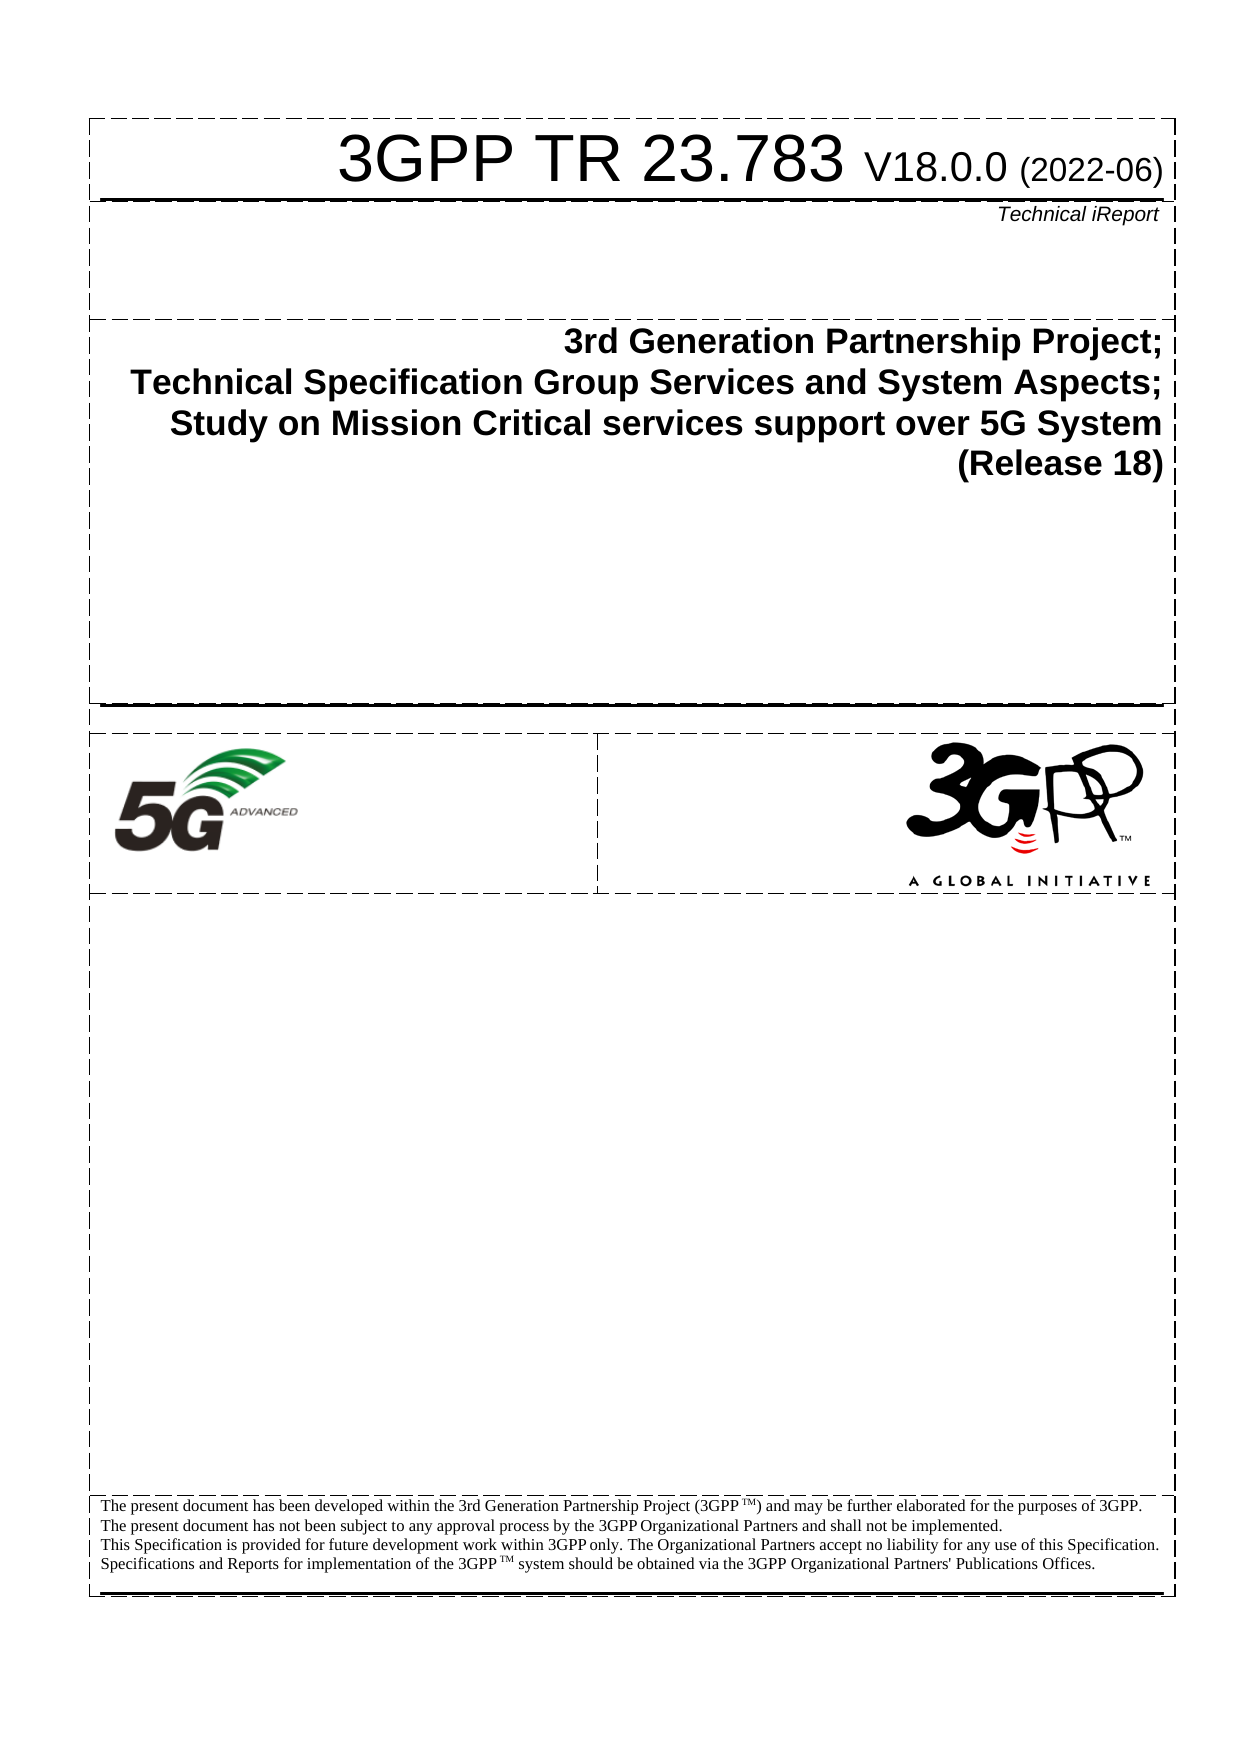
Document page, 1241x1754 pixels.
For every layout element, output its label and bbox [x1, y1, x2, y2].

picture [898, 734, 1164, 891]
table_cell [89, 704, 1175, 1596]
picture [100, 734, 312, 866]
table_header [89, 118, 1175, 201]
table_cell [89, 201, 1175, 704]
